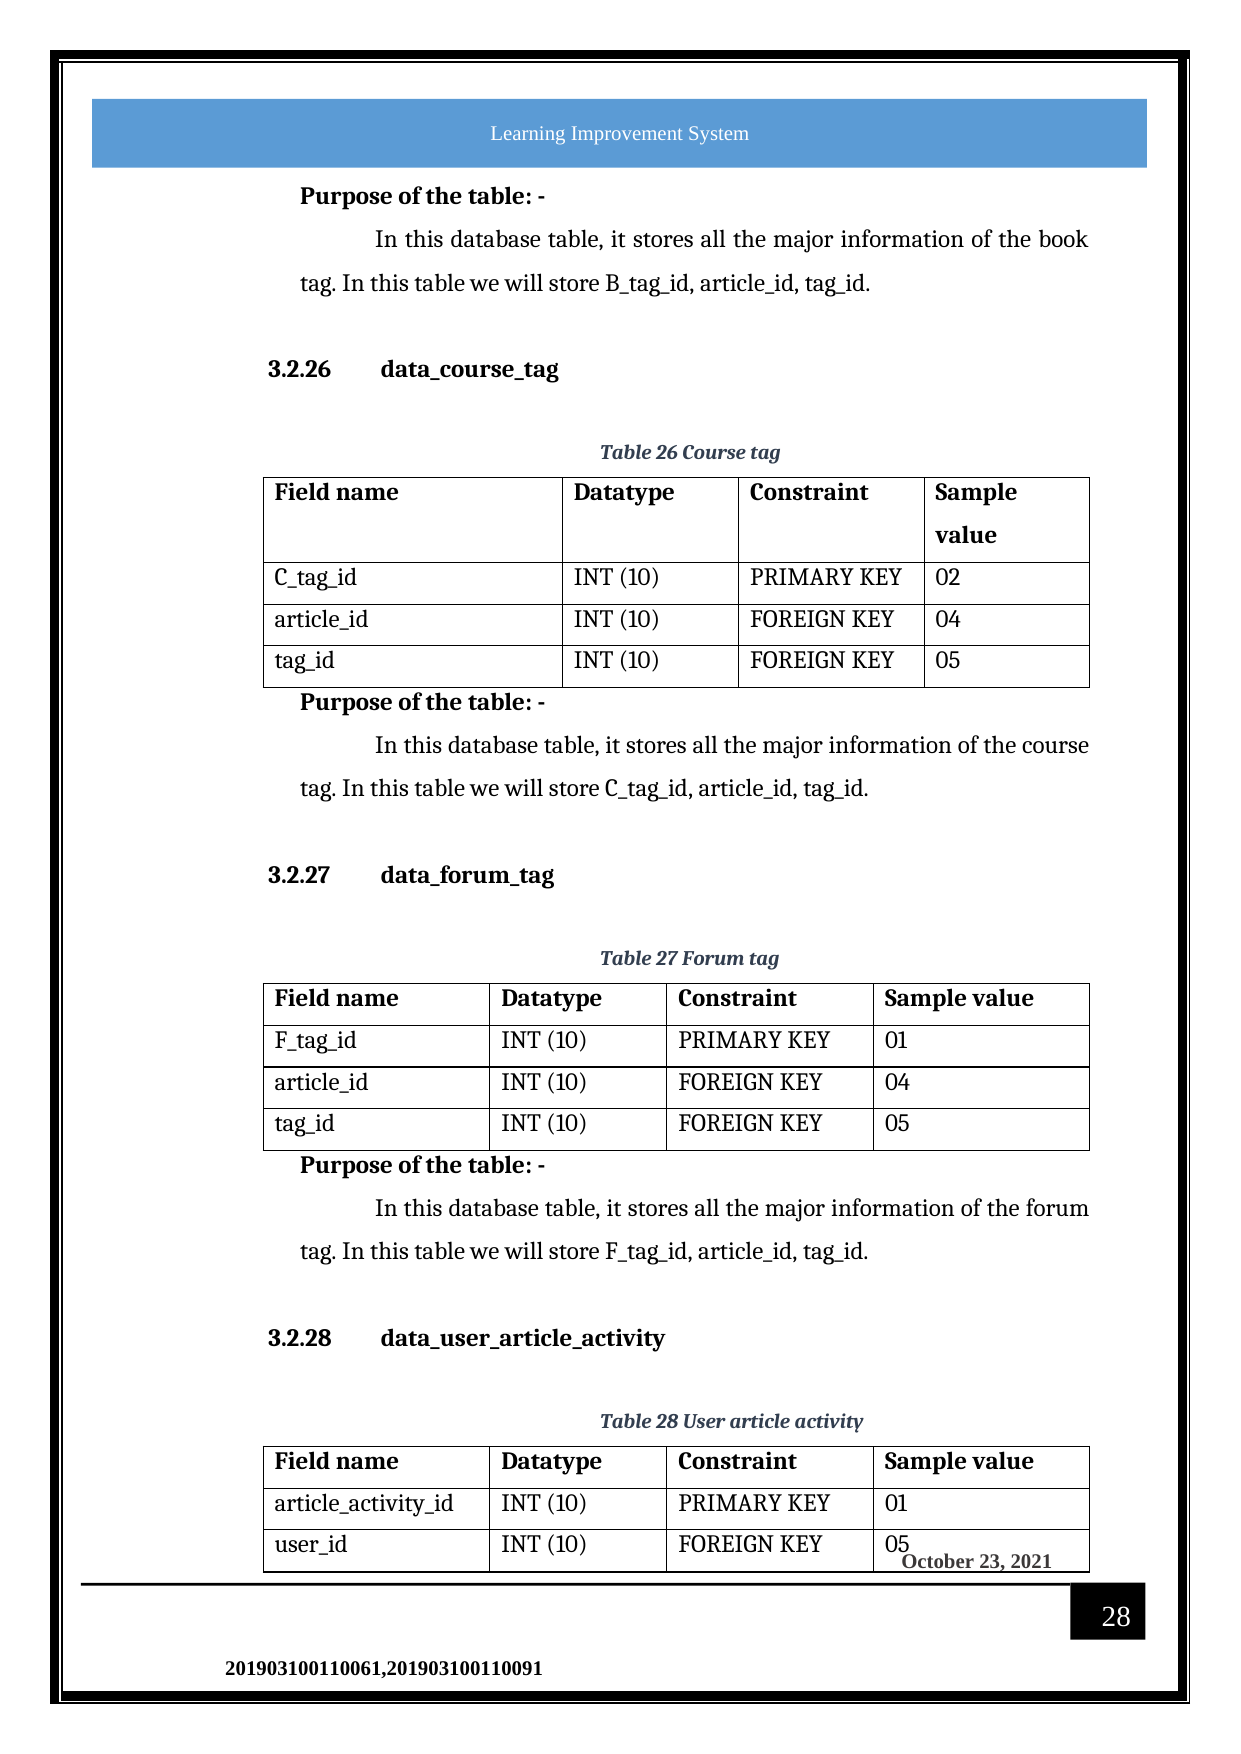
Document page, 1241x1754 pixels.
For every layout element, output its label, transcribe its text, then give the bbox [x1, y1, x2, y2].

table_cell INT (10) [563, 646, 738, 687]
table_cell INT (10) [490, 1530, 666, 1571]
text In this database table, it stores all the major information of the forum tag. In this table we will store F_tag_id, article_id, tag_id. [300, 1194, 1090, 1266]
table_cell 05 [874, 1530, 1089, 1571]
table_cell FOREIGN KEY [667, 1068, 873, 1108]
table_header Constraint [739, 478, 924, 562]
table_header Field name [264, 1447, 489, 1487]
table_cell FOREIGN KEY [739, 605, 924, 645]
table_header Sample value [925, 478, 1089, 562]
table_cell INT (10) [563, 563, 738, 603]
table_cell PRIMARY KEY [667, 1489, 873, 1529]
table_cell FOREIGN KEY [667, 1109, 873, 1150]
table_header Datatype [490, 1447, 666, 1487]
table_header Datatype [490, 984, 666, 1024]
table_cell article_id [264, 1068, 489, 1108]
list data_course_tag [268, 355, 1090, 383]
table_cell article_activity_id [264, 1489, 489, 1529]
table_cell 04 [874, 1068, 1089, 1108]
table_cell INT (10) [490, 1489, 666, 1529]
table_cell 05 [925, 646, 1089, 687]
table_cell F_tag_id [264, 1026, 489, 1066]
table_header Constraint [667, 984, 873, 1024]
text In this database table, it stores all the major information of the course tag. In this table we will store C_tag_id, article_id, tag_id. [300, 731, 1090, 803]
table_header Sample value [874, 1447, 1089, 1487]
text In this database table, it stores all the major information of the book tag. In this table we will store B_tag_id, article_id, tag_id. [300, 225, 1090, 297]
table_cell INT (10) [490, 1109, 666, 1150]
table_header Field name [264, 478, 562, 562]
table_cell tag_id [264, 646, 562, 687]
table_cell FOREIGN KEY [739, 646, 924, 687]
table_cell C_tag_id [264, 563, 562, 603]
table_cell 04 [925, 605, 1089, 645]
table_cell tag_id [264, 1109, 489, 1150]
table_cell PRIMARY KEY [667, 1026, 873, 1066]
table_cell INT (10) [490, 1026, 666, 1066]
text Purpose of the table: - [225, 1151, 1090, 1180]
table_header Constraint [667, 1447, 873, 1487]
table_header Sample value [874, 984, 1089, 1024]
table_cell INT (10) [563, 605, 738, 645]
text Table 26 Course tag [525, 441, 1090, 465]
table_cell 01 [874, 1026, 1089, 1066]
table_cell 05 [874, 1109, 1089, 1150]
table_cell user_id [264, 1530, 489, 1571]
text Purpose of the table: - [225, 168, 1090, 211]
list data_forum_tag [268, 861, 1090, 889]
list data_user_article_activity [268, 1323, 1090, 1352]
table_cell INT (10) [490, 1068, 666, 1108]
table_cell FOREIGN KEY [667, 1530, 873, 1571]
table_header Datatype [563, 478, 738, 562]
text Table 27 Forum tag [525, 947, 1090, 971]
text Table 28 User article activity [525, 1410, 1090, 1434]
text Purpose of the table: - [225, 688, 1090, 717]
table_cell PRIMARY KEY [739, 563, 924, 603]
table_cell article_id [264, 605, 562, 645]
table_cell 02 [925, 563, 1089, 603]
table_header Field name [264, 984, 489, 1024]
table_cell 01 [874, 1489, 1089, 1529]
